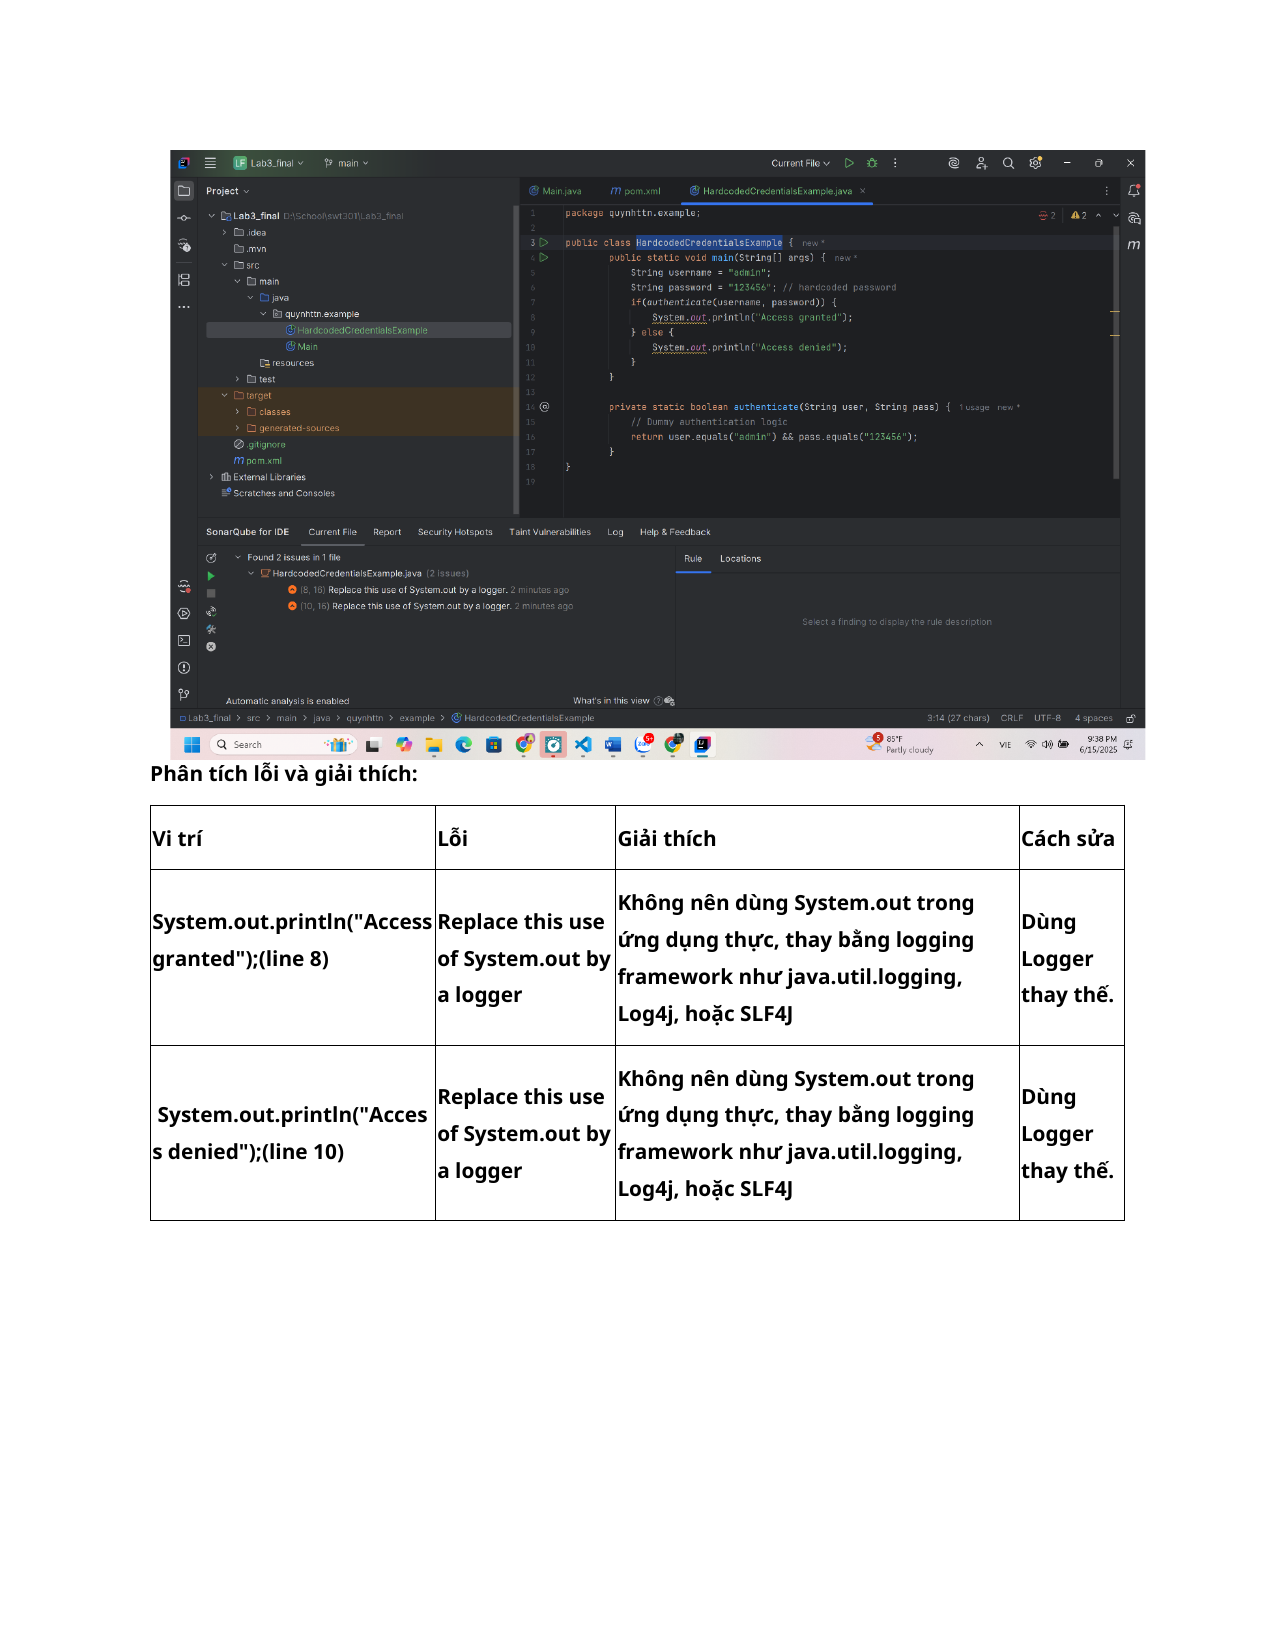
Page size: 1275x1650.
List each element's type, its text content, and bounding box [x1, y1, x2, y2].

table_cell System.out.println("Access granted");(line 8) [151, 870, 435, 1044]
table_cell Dùng Logger thay thế. [1020, 1046, 1124, 1220]
table_cell System.out.println("Access denied");(line 10) [151, 1046, 435, 1220]
table_header Cách sửa [1020, 806, 1124, 869]
table_cell Không nên dùng System.out trong ứng dụng thực, thay bằng logging framework như java.util.logging, Log4j, hoặc SLF4J [616, 870, 1019, 1044]
table_header Lỗi [436, 806, 615, 869]
picture [170, 150, 1146, 760]
table_cell Replace this use of System.out by a logger [436, 870, 615, 1044]
table_header Giải thích [616, 806, 1019, 869]
table_cell Replace this use of System.out by a logger [436, 1046, 615, 1220]
table_cell Không nên dùng System.out trong ứng dụng thực, thay bằng logging framework như java.util.logging, Log4j, hoặc SLF4J [616, 1046, 1019, 1220]
table_header Vi trí [151, 806, 435, 869]
table_cell Dùng Logger thay thế. [1020, 870, 1124, 1044]
